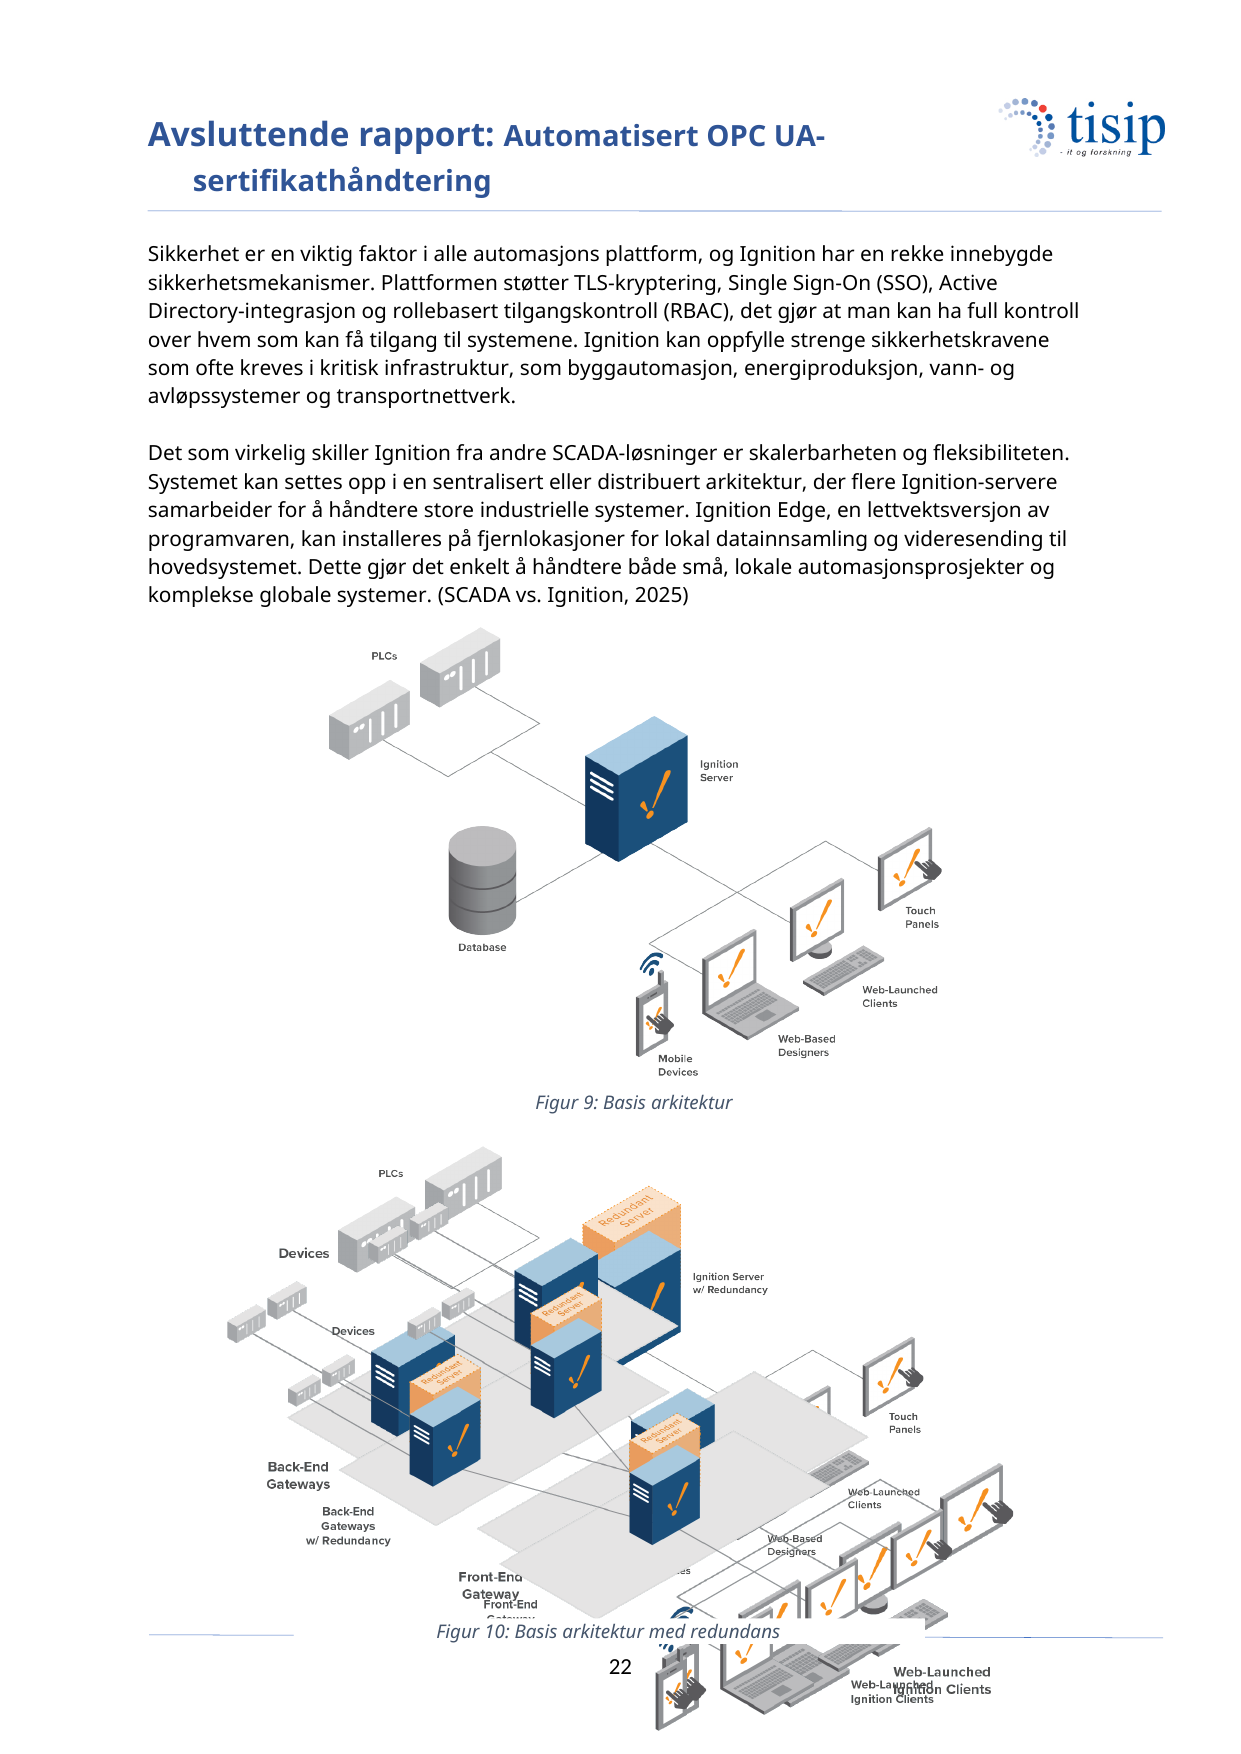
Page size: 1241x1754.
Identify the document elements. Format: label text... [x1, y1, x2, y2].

text Sikkerhet er en viktig faktor i alle automasjons plattform, og Ignition har en rekke innebygde sikkerhetsmekanismer. Plattformen støtter TLS-kryptering, Single Sign-On (SSO), Active Directory-integrasjon og rollebasert tilgangskontroll (RBAC), det gjør at man kan ha full kontroll over hvem som kan få tilgang til systemene. Ignition kan oppfylle strenge sikkerhetskravene som ofte kreves i kritisk infrastruktur, som byggautomasjon, energiproduksjon, vann- og avløpssystemer og transportnettverk. [148, 239, 1093, 410]
picture [227, 1145, 1014, 1754]
picture [991, 92, 1169, 160]
text Det som virkelig skiller Ignition fra andre SCADA-løsninger er skalerbarheten og fleksibiliteten. Systemet kan settes opp i en sentralisert eller distribuert arkitektur, der flere Ignition-servere samarbeider for å håndtere store industrielle systemer. Ignition Edge, en lettvektsversjon av programvaren, kan installeres på fjernlokasjoner for lokal datainnsamling og videresending til hovedsystemet. Dette gjør det enkelt å håndtere både små, lokale automasjonsprosjekter og komplekse globale systemer. [148, 438, 1093, 609]
picture [328, 627, 942, 1081]
